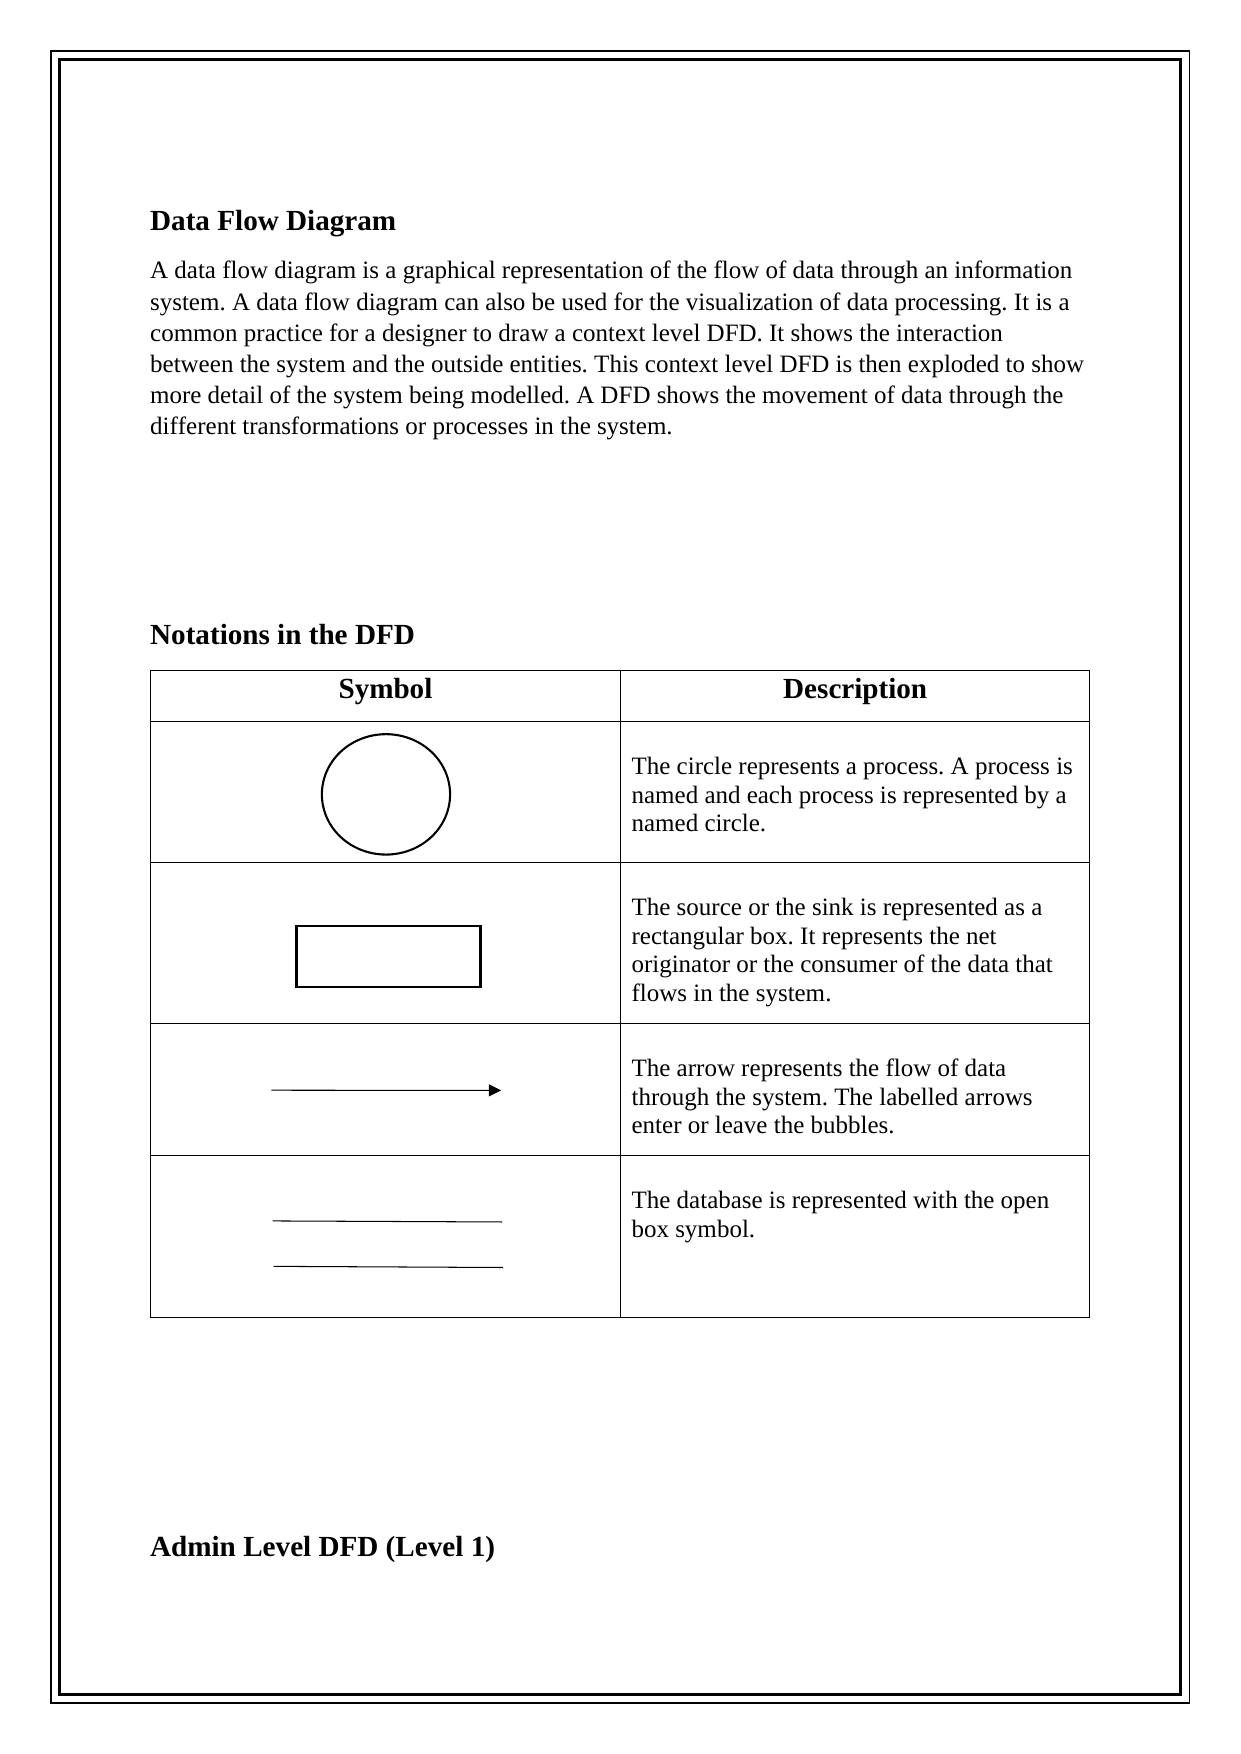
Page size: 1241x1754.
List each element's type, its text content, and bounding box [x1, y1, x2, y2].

text Notations in the DFD [150, 617, 1090, 651]
table_cell [151, 1156, 620, 1317]
table_cell [151, 1024, 620, 1155]
text Data Flow Diagram [150, 203, 1090, 236]
text Admin Level DFD (Level 1) [150, 1529, 1090, 1563]
table_cell The source or the sink is represented as a rectangular box. It represents the net originator or the consumer of the data that flows in the system. [621, 863, 1089, 1023]
table_cell The arrow represents the flow of data through the system. The labelled arrows enter or leave the bubbles. [621, 1024, 1089, 1155]
table_cell [151, 722, 620, 862]
table_cell The circle represents a process. A process is named and each process is represented by a named circle. [621, 722, 1089, 862]
table_header Symbol [151, 671, 620, 721]
table_header Description [621, 671, 1089, 721]
table_cell The database is represented with the open box symbol. [621, 1156, 1089, 1317]
text A data flow diagram is a graphical representation of the flow of data through an information system. A data flow diagram can also be used for the visualization of data processing. It is a common practice for a designer to draw a context level DFD. It shows the interaction between the system and the outside entities. This context level DFD is then exploded to show more detail of the system being modelled. A DFD shows the movement of data through the different transformations or processes in the system. [150, 256, 1090, 439]
table_cell [151, 863, 620, 1023]
